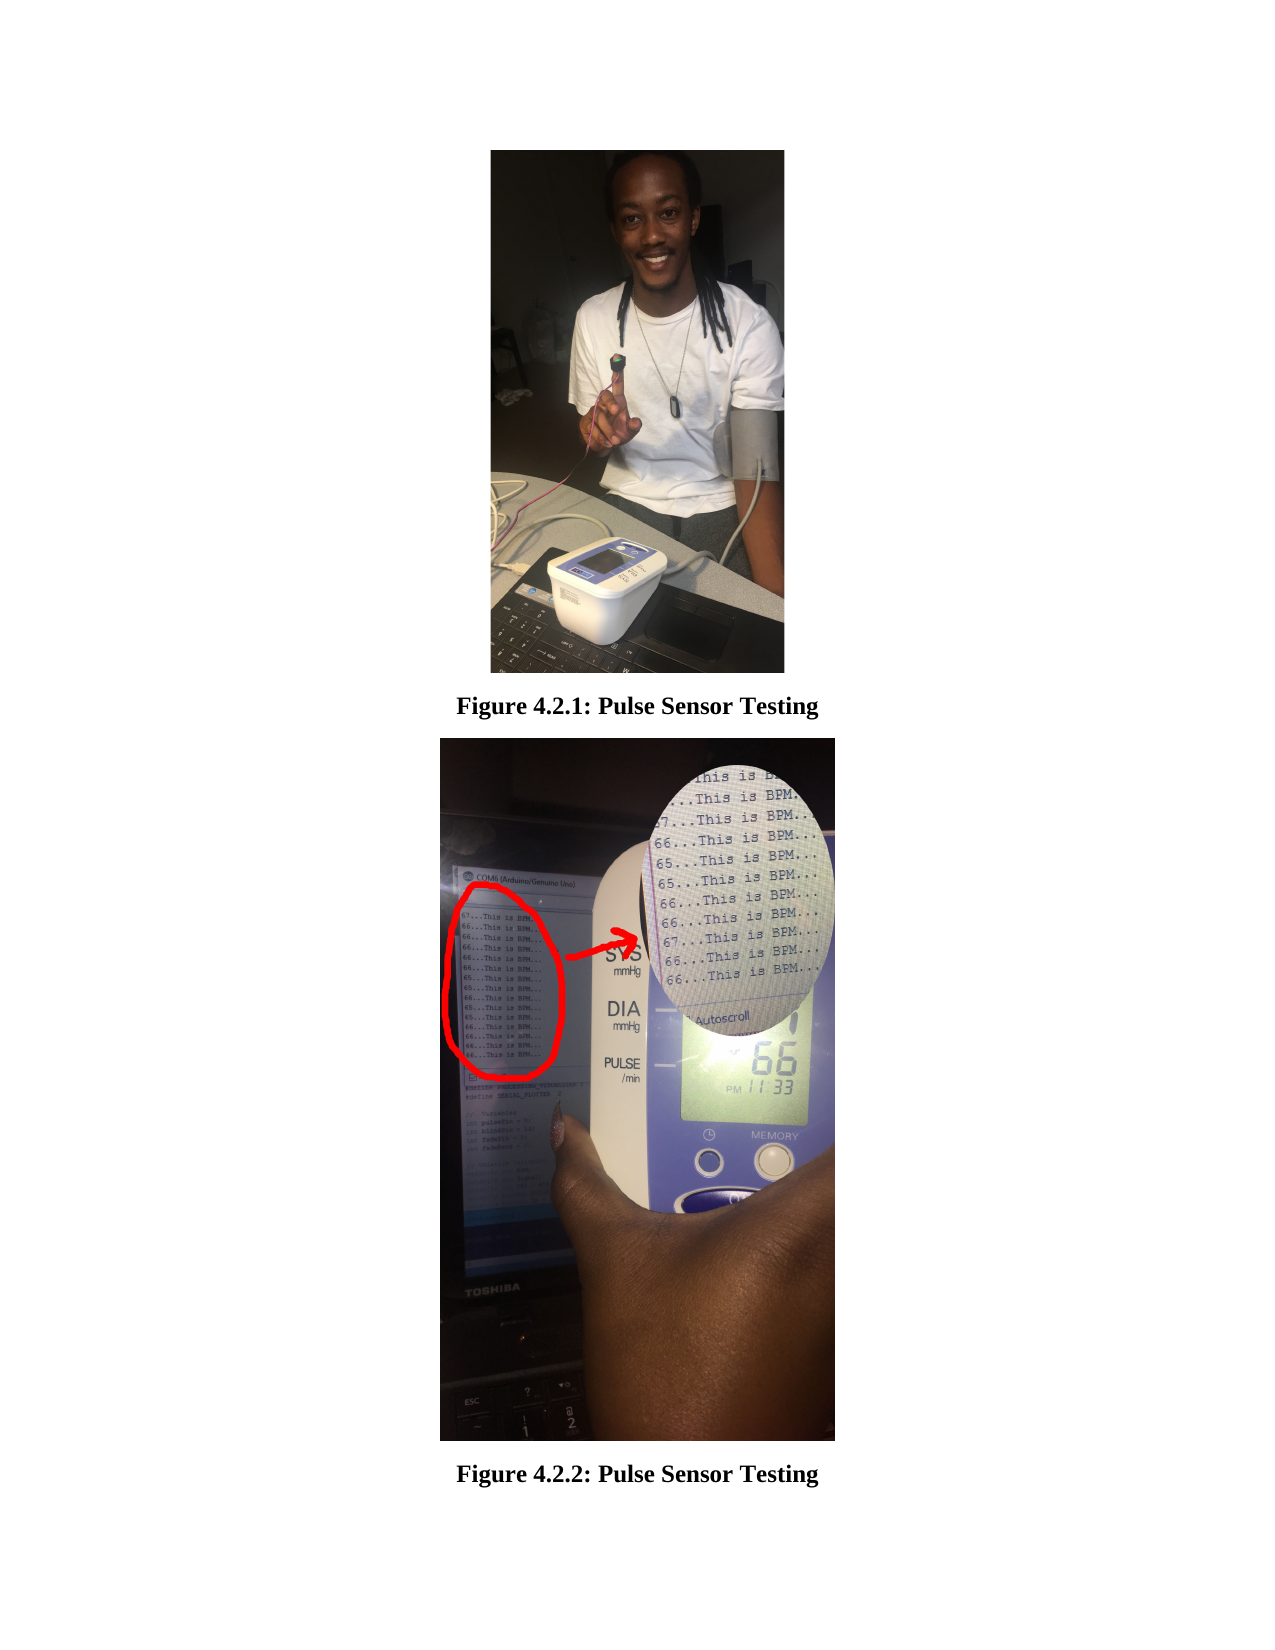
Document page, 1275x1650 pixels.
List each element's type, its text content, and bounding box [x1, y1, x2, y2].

picture [490, 150, 785, 673]
text Figure 4.2.1: Pulse Sensor Testing [150, 691, 1125, 720]
text Figure 4.2.2: Pulse Sensor Testing [150, 1459, 1125, 1488]
picture [440, 738, 835, 1441]
